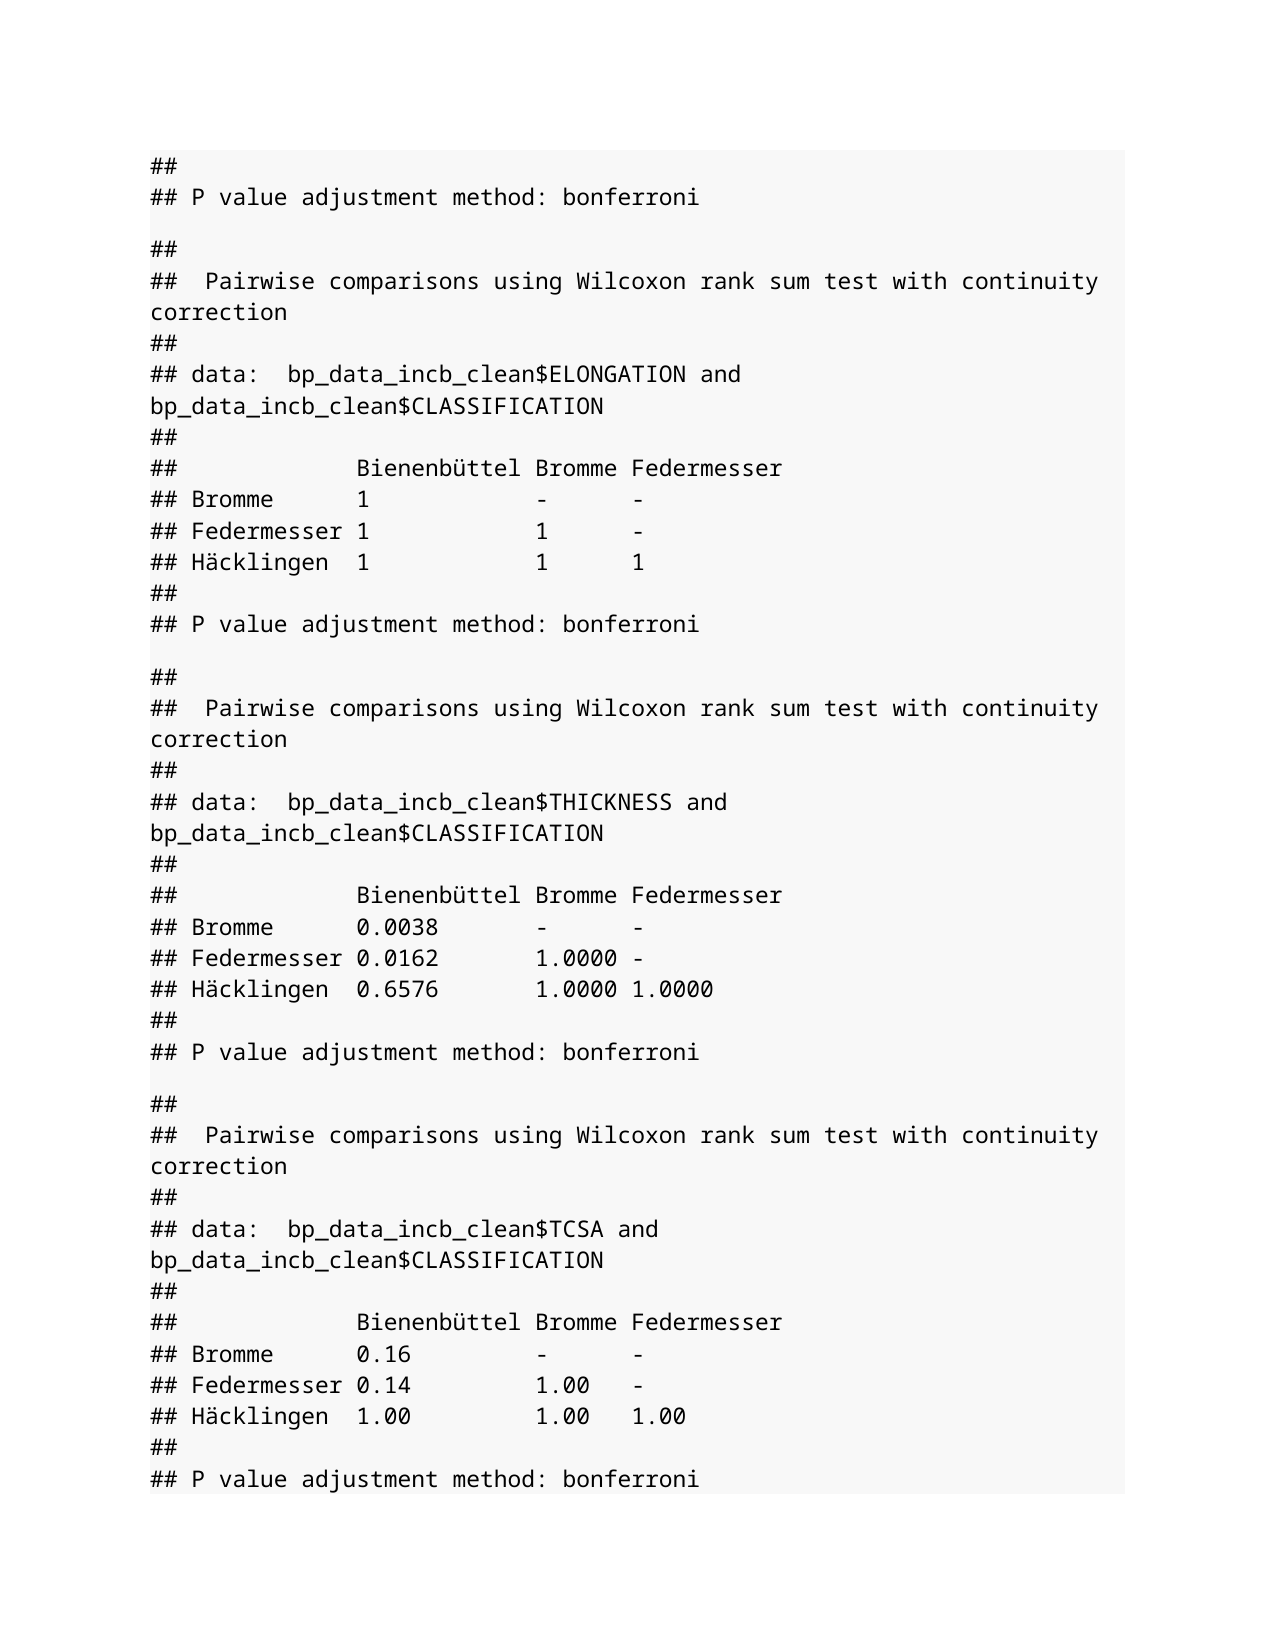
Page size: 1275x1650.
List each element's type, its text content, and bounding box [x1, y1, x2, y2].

text ## ## Pairwise comparisons using Wilcoxon rank sum test with continuity correction ## ## data: bp_data_incb_clean$ELONGATION and bp_data_incb_clean$CLASSIFICATION ## ## Bienenbüttel Bromme Federmesser ## Bromme 1 - - ## Federmesser 1 1 - ## Häcklingen 1 1 1 ## ## P value adjustment method: bonferroni [150, 233, 1125, 639]
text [150, 150, 1125, 212]
text ## ## Pairwise comparisons using Wilcoxon rank sum test with continuity correction ## ## data: bp_data_incb_clean$THICKNESS and bp_data_incb_clean$CLASSIFICATION ## ## Bienenbüttel Bromme Federmesser ## Bromme 0.0038 - - ## Federmesser 0.0162 1.0000 - ## Häcklingen 0.6576 1.0000 1.0000 ## ## P value adjustment method: bonferroni [150, 660, 1125, 1067]
text ## ## Pairwise comparisons using Wilcoxon rank sum test with continuity correction ## ## data: bp_data_incb_clean$TCSA and bp_data_incb_clean$CLASSIFICATION ## ## Bienenbüttel Bromme Federmesser ## Bromme 0.16 - - ## Federmesser 0.14 1.00 - ## Häcklingen 1.00 1.00 1.00 ## ## P value adjustment method: bonferroni [150, 1087, 1125, 1494]
